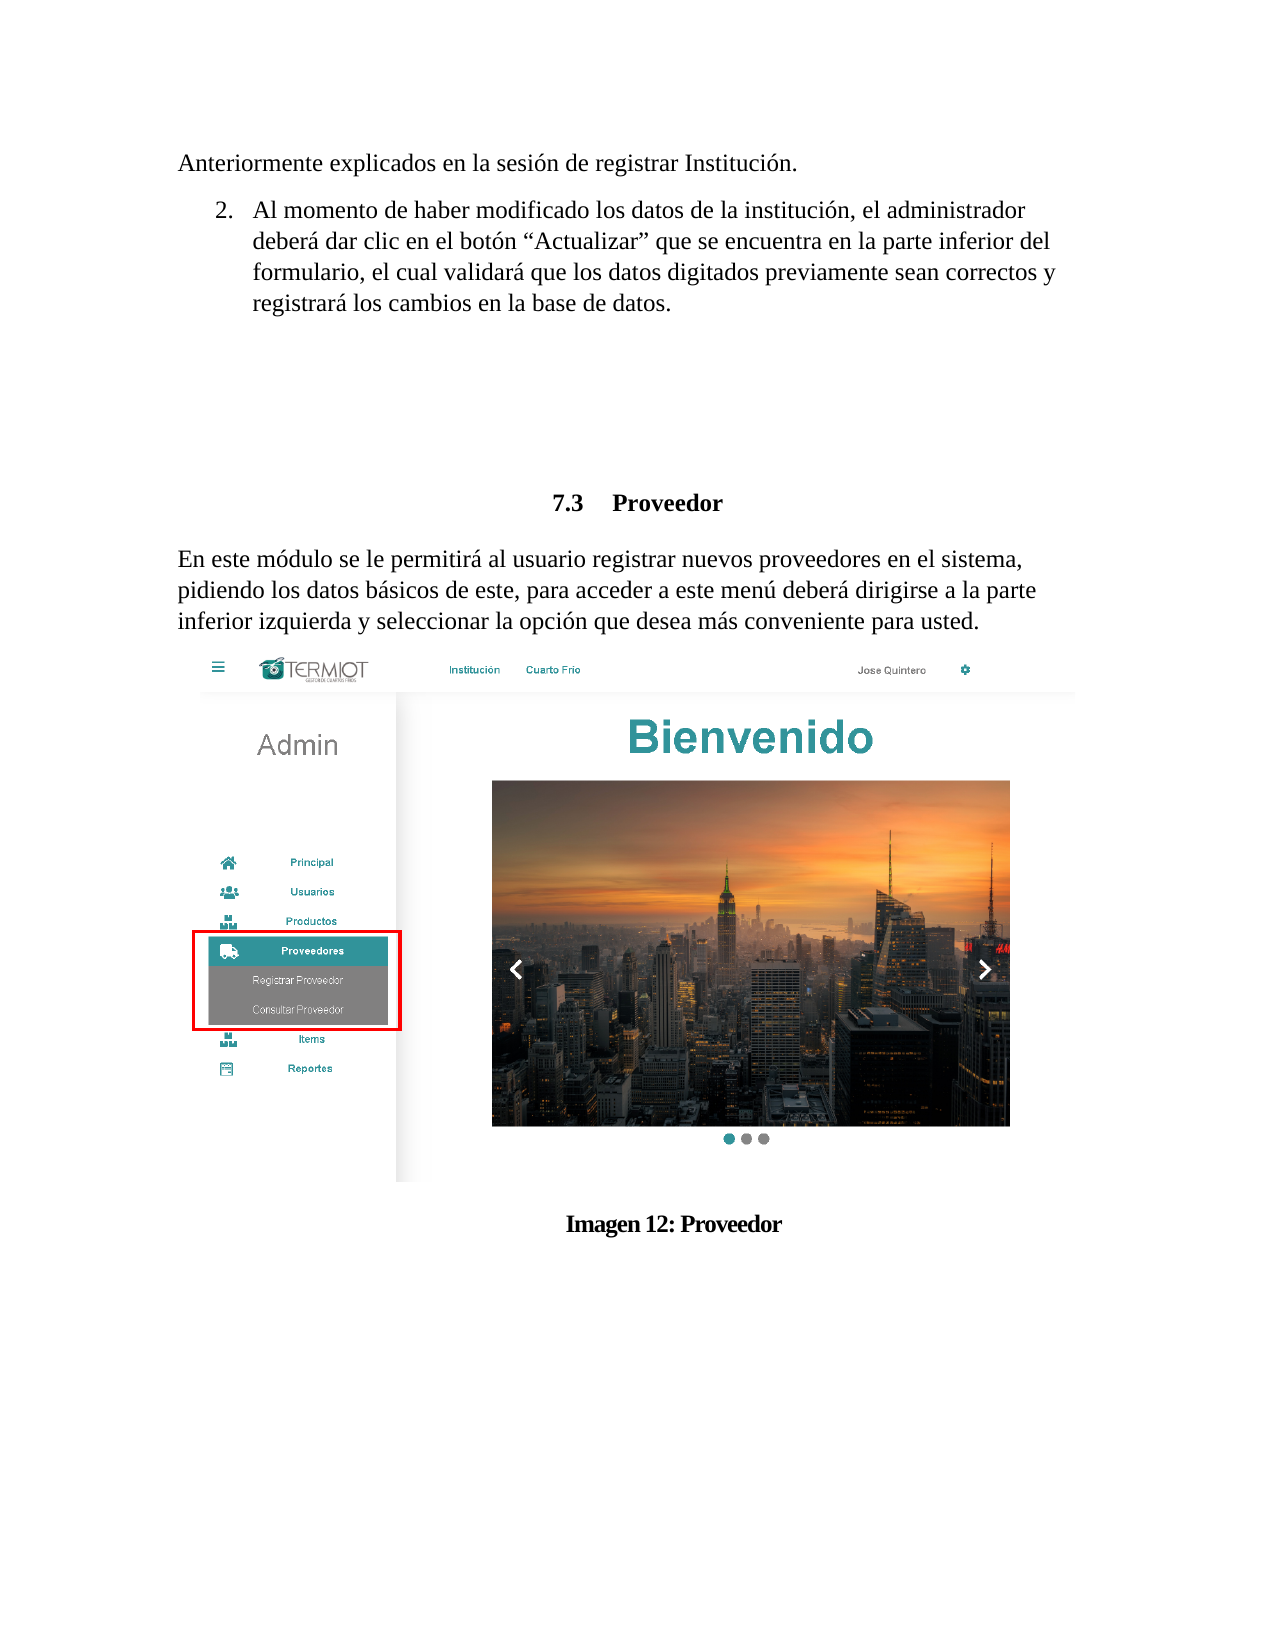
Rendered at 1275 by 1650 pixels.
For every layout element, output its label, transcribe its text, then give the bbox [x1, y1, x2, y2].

list Al momento de haber modificado los datos de la institución, el administrador deberá dar clic en el botón “Actualizar” que se encuentra en la parte inferior del formulario, el cual validará que los datos digitados previamente sean correctos y registrará los cambios en la base de datos. [215, 195, 1098, 317]
text En este módulo se le permitirá al usuario registrar nuevos proveedores en el sistema, pidiendo los datos básicos de este, para acceder a este menú deberá dirigirse a la parte inferior izquierda y seleccionar la opción que desea más conveniente para usted. [177, 544, 1098, 634]
picture [200, 653, 1075, 1182]
picture [200, 933, 398, 1028]
title Imagen 12: Proveedor [177, 1209, 1098, 1238]
text Anteriormente explicados en la sesión de registrar Institución. [177, 148, 1098, 176]
subtitle Proveedor [177, 488, 1098, 516]
